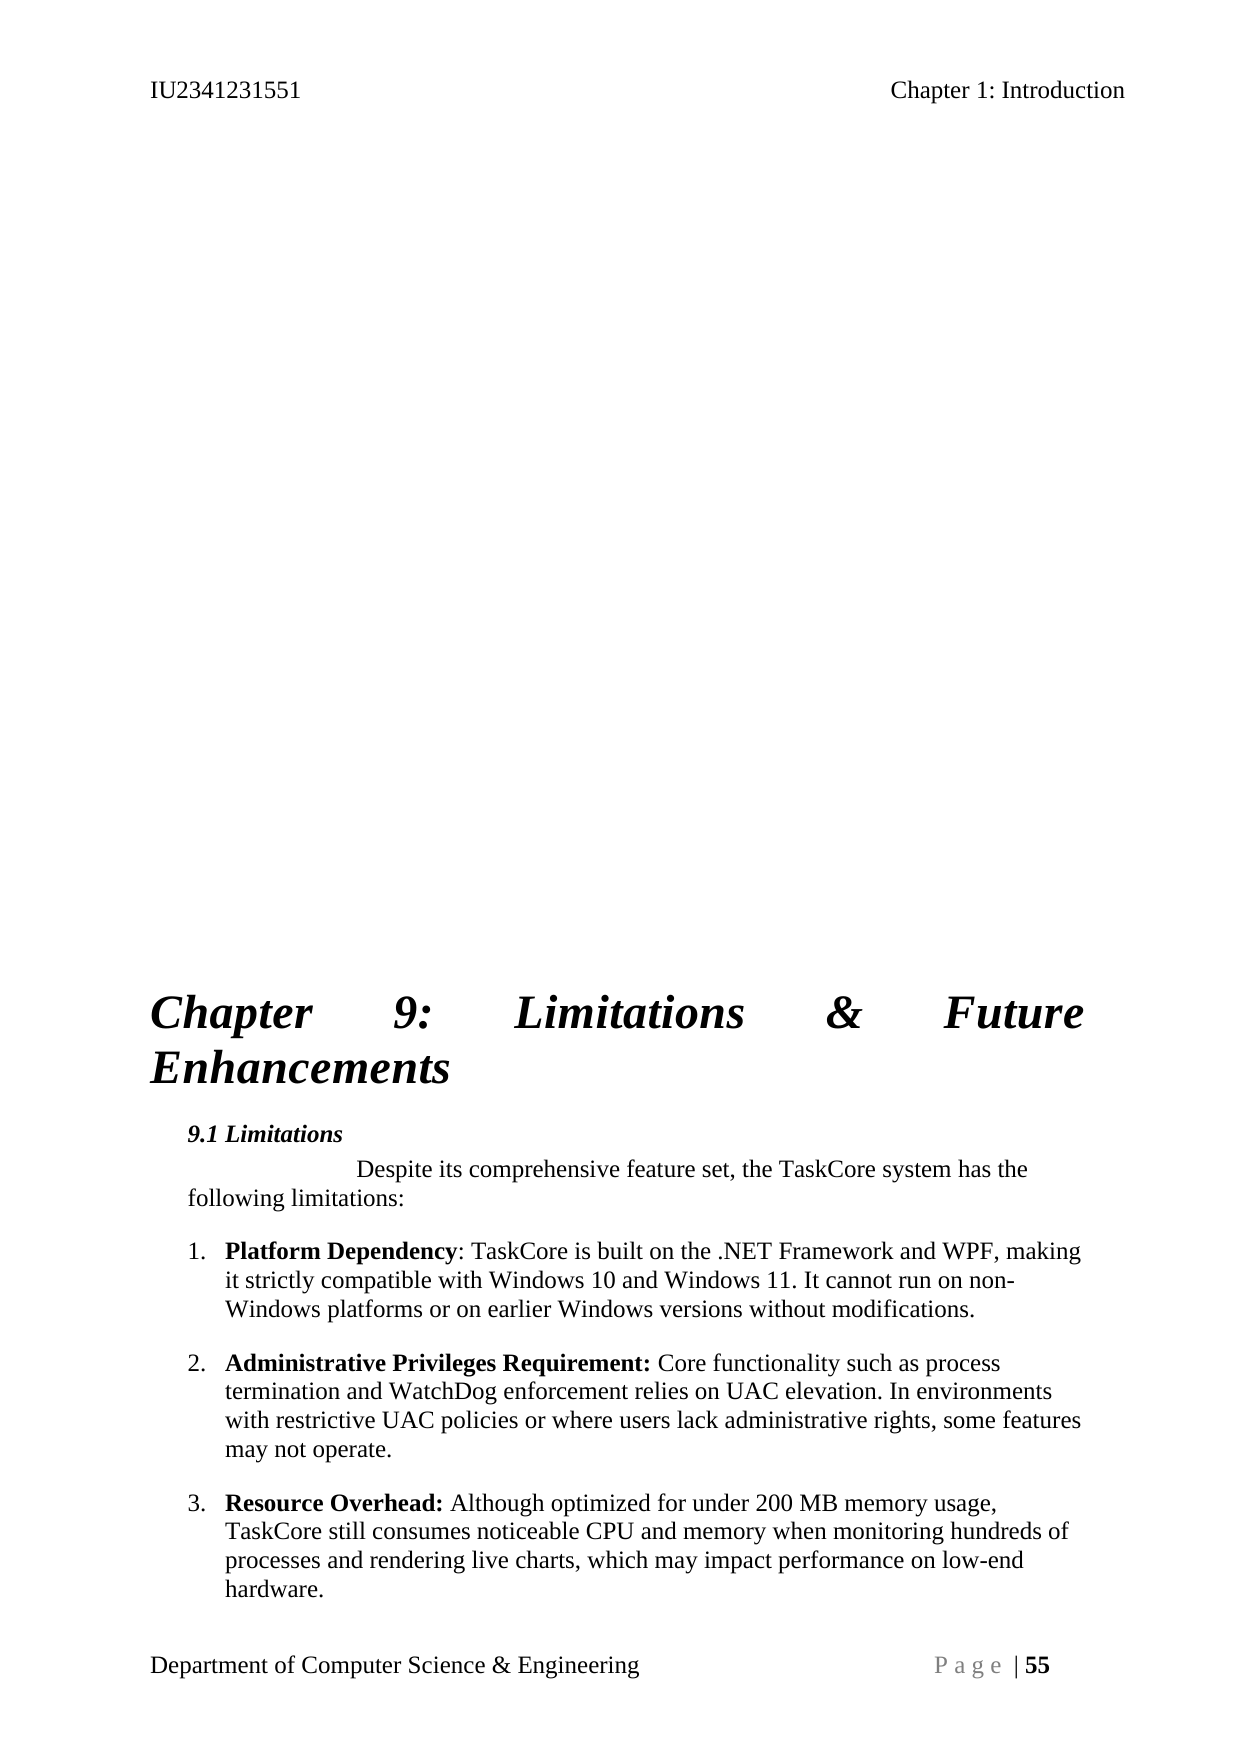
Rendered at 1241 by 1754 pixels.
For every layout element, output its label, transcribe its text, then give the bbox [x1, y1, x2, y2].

subtitle Limitations [187, 1119, 1090, 1148]
list Platform Dependency: TaskCore is built on the .NET Framework and WPF, making it strictly compatible with Windows 10 and Windows 11. It cannot run on non-Windows platforms or on earlier Windows versions without modifications. [187, 1236, 1090, 1323]
subtitle Chapter 9: Limitations & Future Enhancements [150, 984, 1090, 1094]
list Administrative Privileges Requirement: Core functionality such as process termination and WatchDog enforcement relies on UAC elevation. In environments with restrictive UAC policies or where users lack administrative rights, some features may not operate. [187, 1348, 1090, 1463]
list Resource Overhead: Although optimized for under 200 MB memory usage, TaskCore still consumes noticeable CPU and memory when monitoring hundreds of processes and rendering live charts, which may impact performance on low-end hardware. [187, 1488, 1090, 1603]
text Despite its comprehensive feature set, the TaskCore system has the following limitations: [187, 1154, 1090, 1211]
